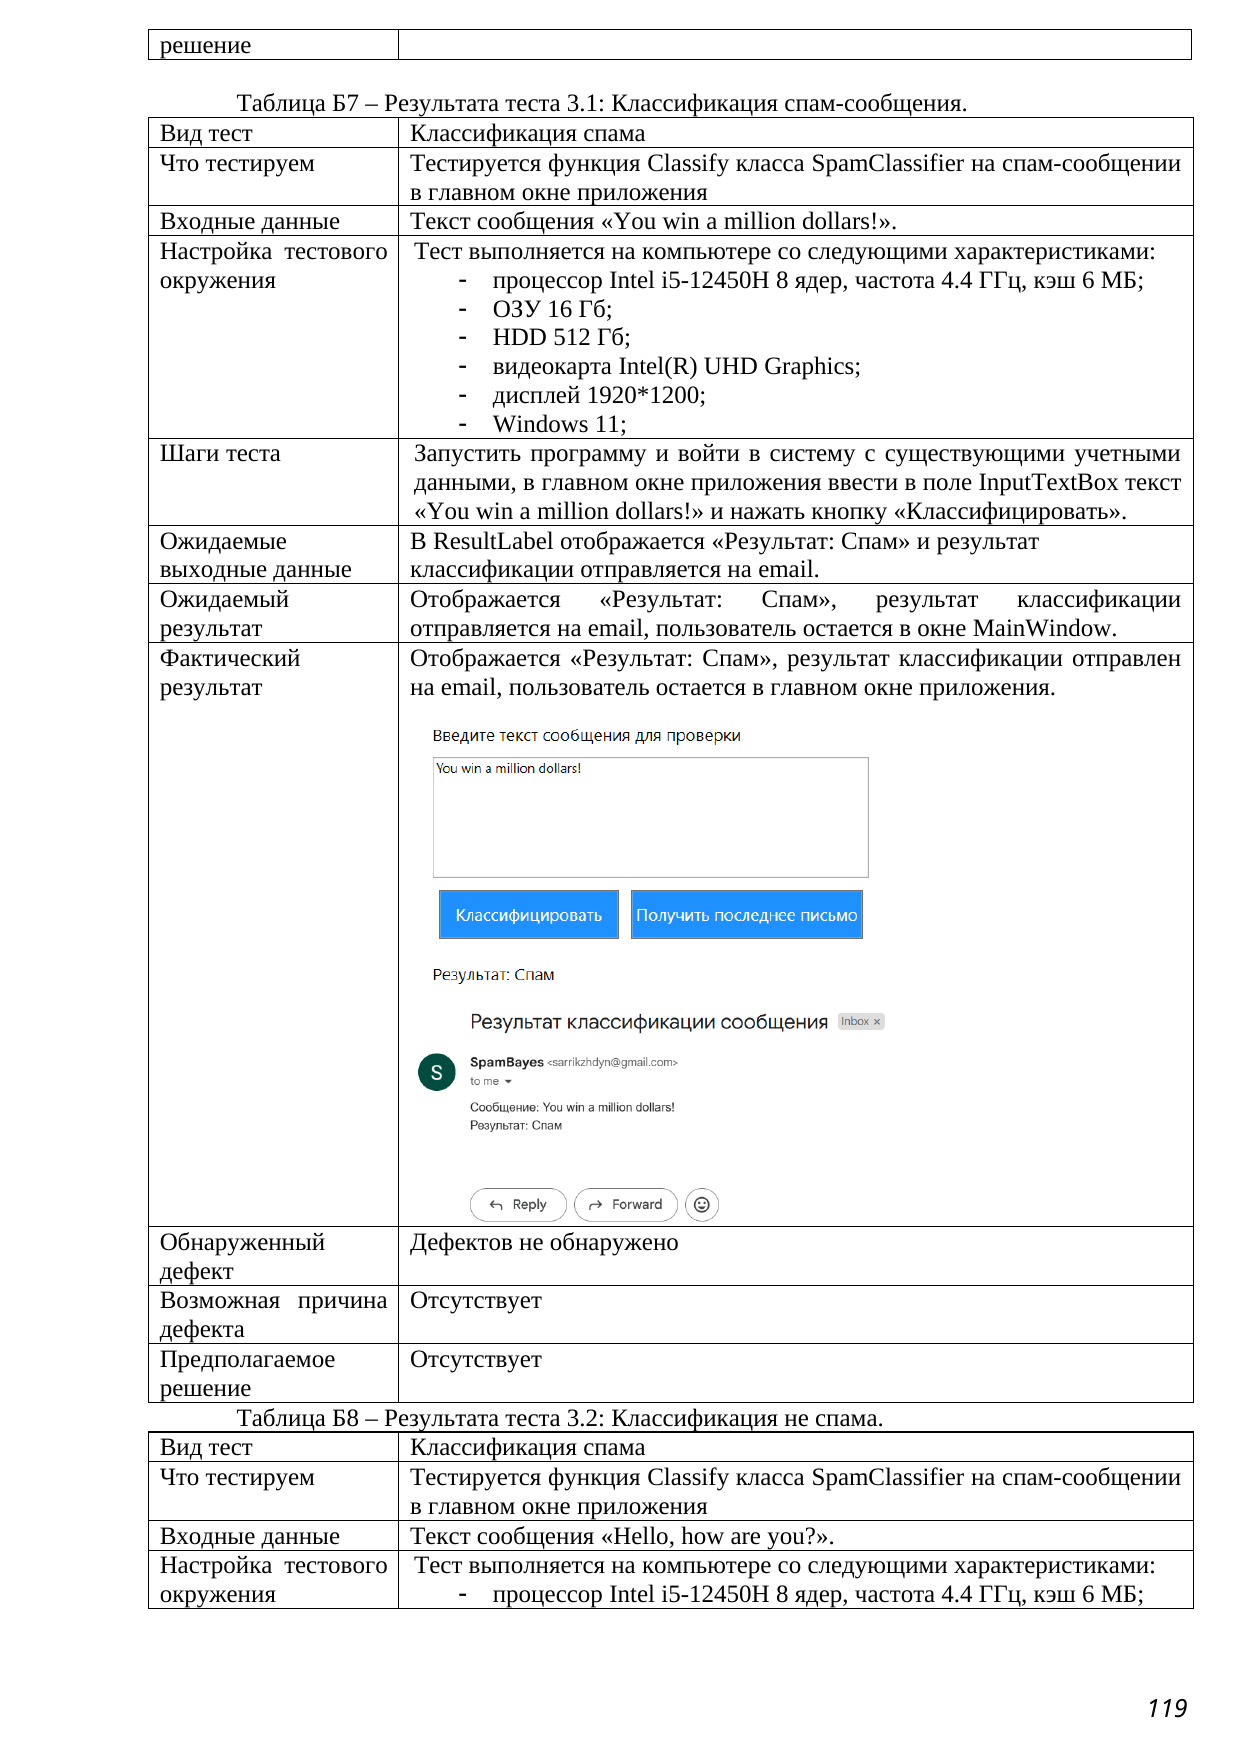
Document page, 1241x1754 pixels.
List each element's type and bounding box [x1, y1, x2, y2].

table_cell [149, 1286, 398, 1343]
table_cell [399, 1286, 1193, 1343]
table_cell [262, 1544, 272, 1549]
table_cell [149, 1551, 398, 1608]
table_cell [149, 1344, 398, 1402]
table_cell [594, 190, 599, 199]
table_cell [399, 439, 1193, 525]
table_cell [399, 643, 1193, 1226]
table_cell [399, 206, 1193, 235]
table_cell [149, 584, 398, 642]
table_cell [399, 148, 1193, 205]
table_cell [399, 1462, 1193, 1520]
picture [410, 700, 902, 1226]
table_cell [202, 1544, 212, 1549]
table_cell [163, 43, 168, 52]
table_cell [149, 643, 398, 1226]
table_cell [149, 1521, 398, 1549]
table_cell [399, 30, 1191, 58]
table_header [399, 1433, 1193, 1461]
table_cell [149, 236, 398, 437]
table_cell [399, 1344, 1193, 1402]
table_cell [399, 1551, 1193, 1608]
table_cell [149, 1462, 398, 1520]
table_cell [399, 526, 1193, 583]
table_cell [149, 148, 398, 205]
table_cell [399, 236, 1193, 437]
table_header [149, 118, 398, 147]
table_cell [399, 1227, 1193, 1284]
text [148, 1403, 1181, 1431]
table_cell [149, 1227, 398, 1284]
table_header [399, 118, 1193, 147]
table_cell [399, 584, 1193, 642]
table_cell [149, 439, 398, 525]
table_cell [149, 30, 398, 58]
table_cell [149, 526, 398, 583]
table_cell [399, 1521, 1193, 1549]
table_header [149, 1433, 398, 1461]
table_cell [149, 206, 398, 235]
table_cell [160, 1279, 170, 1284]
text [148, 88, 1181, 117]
